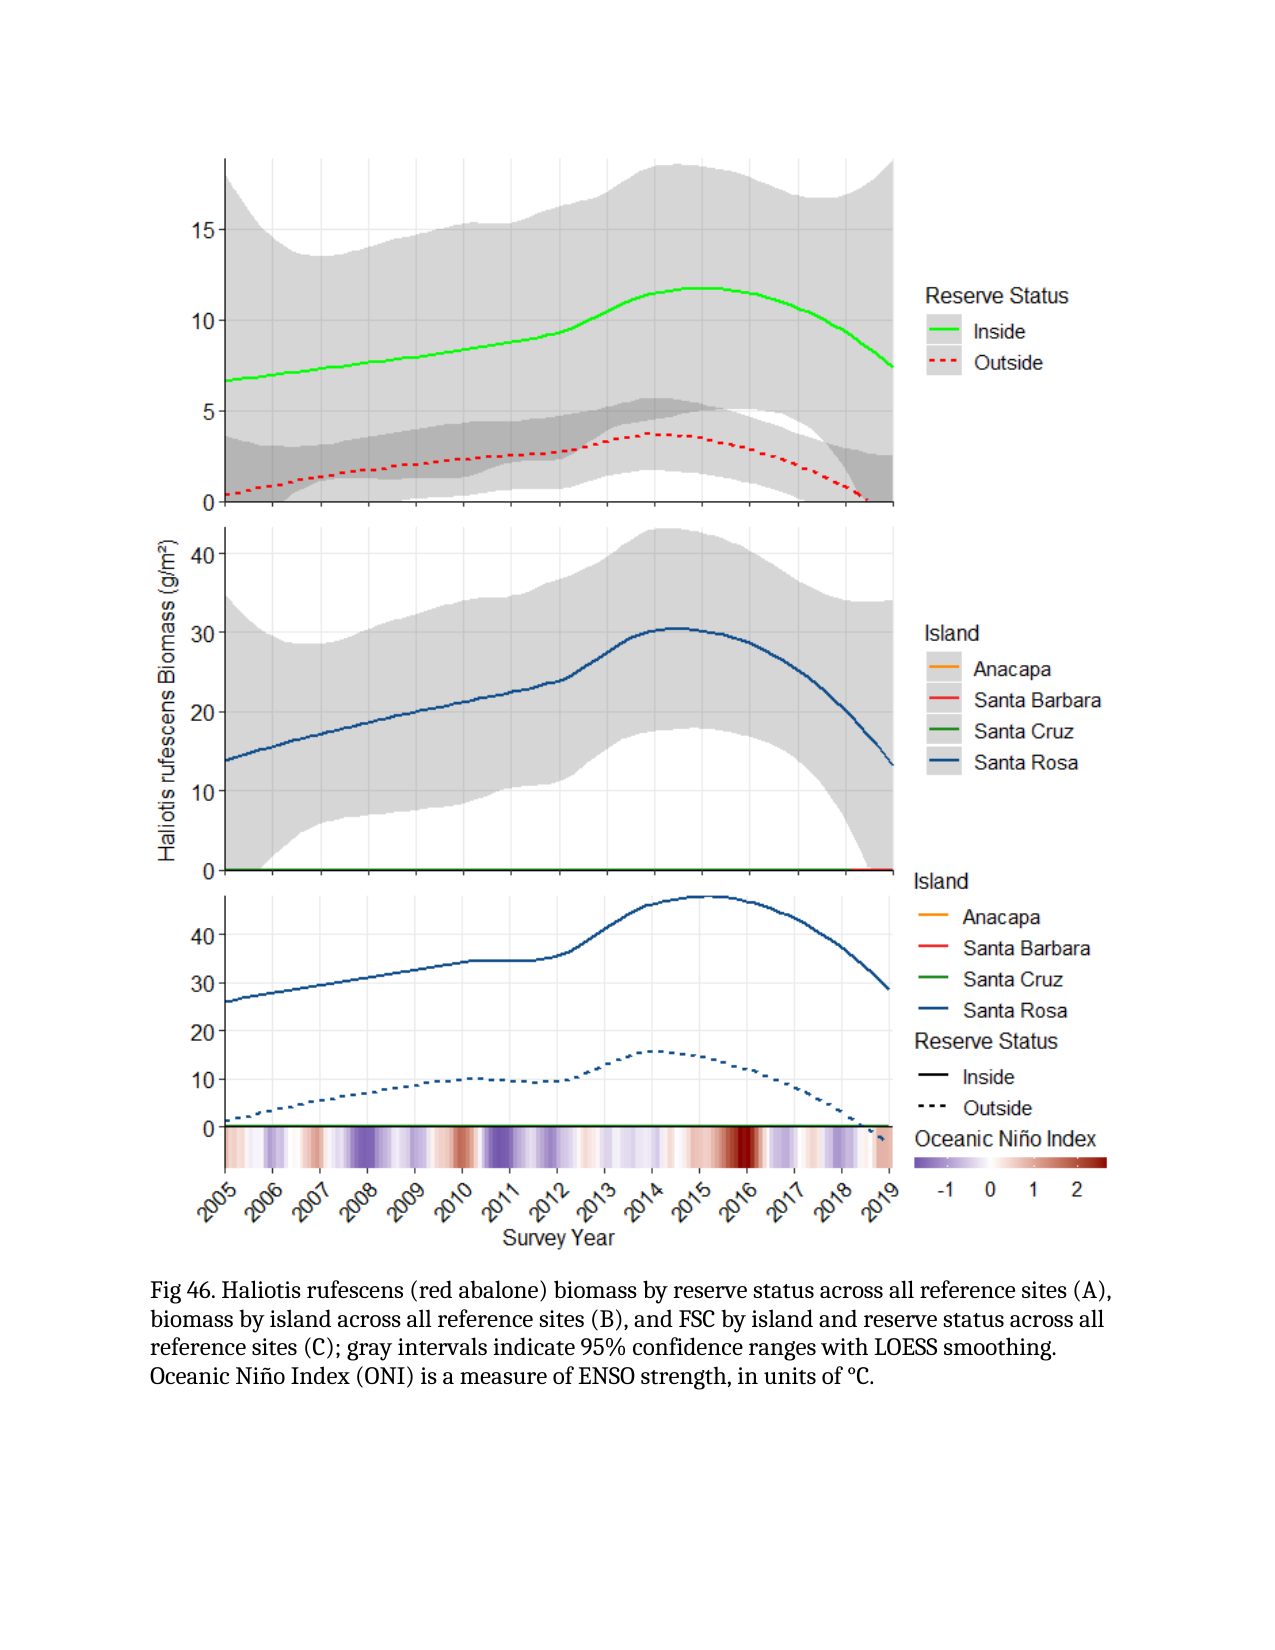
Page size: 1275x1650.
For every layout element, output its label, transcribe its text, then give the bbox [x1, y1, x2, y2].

picture [150, 150, 1125, 1255]
text Fig 46. Haliotis rufescens (red abalone) biomass by reserve status across all reference sites (A), biomass by island across all reference sites (B), and FSC by island and reserve status across all reference sites (C); gray intervals indicate 95% confidence ranges with LOESS smoothing. Oceanic Niño Index (ONI) is a measure of ENSO strength, in units of °C. [150, 1276, 1125, 1391]
